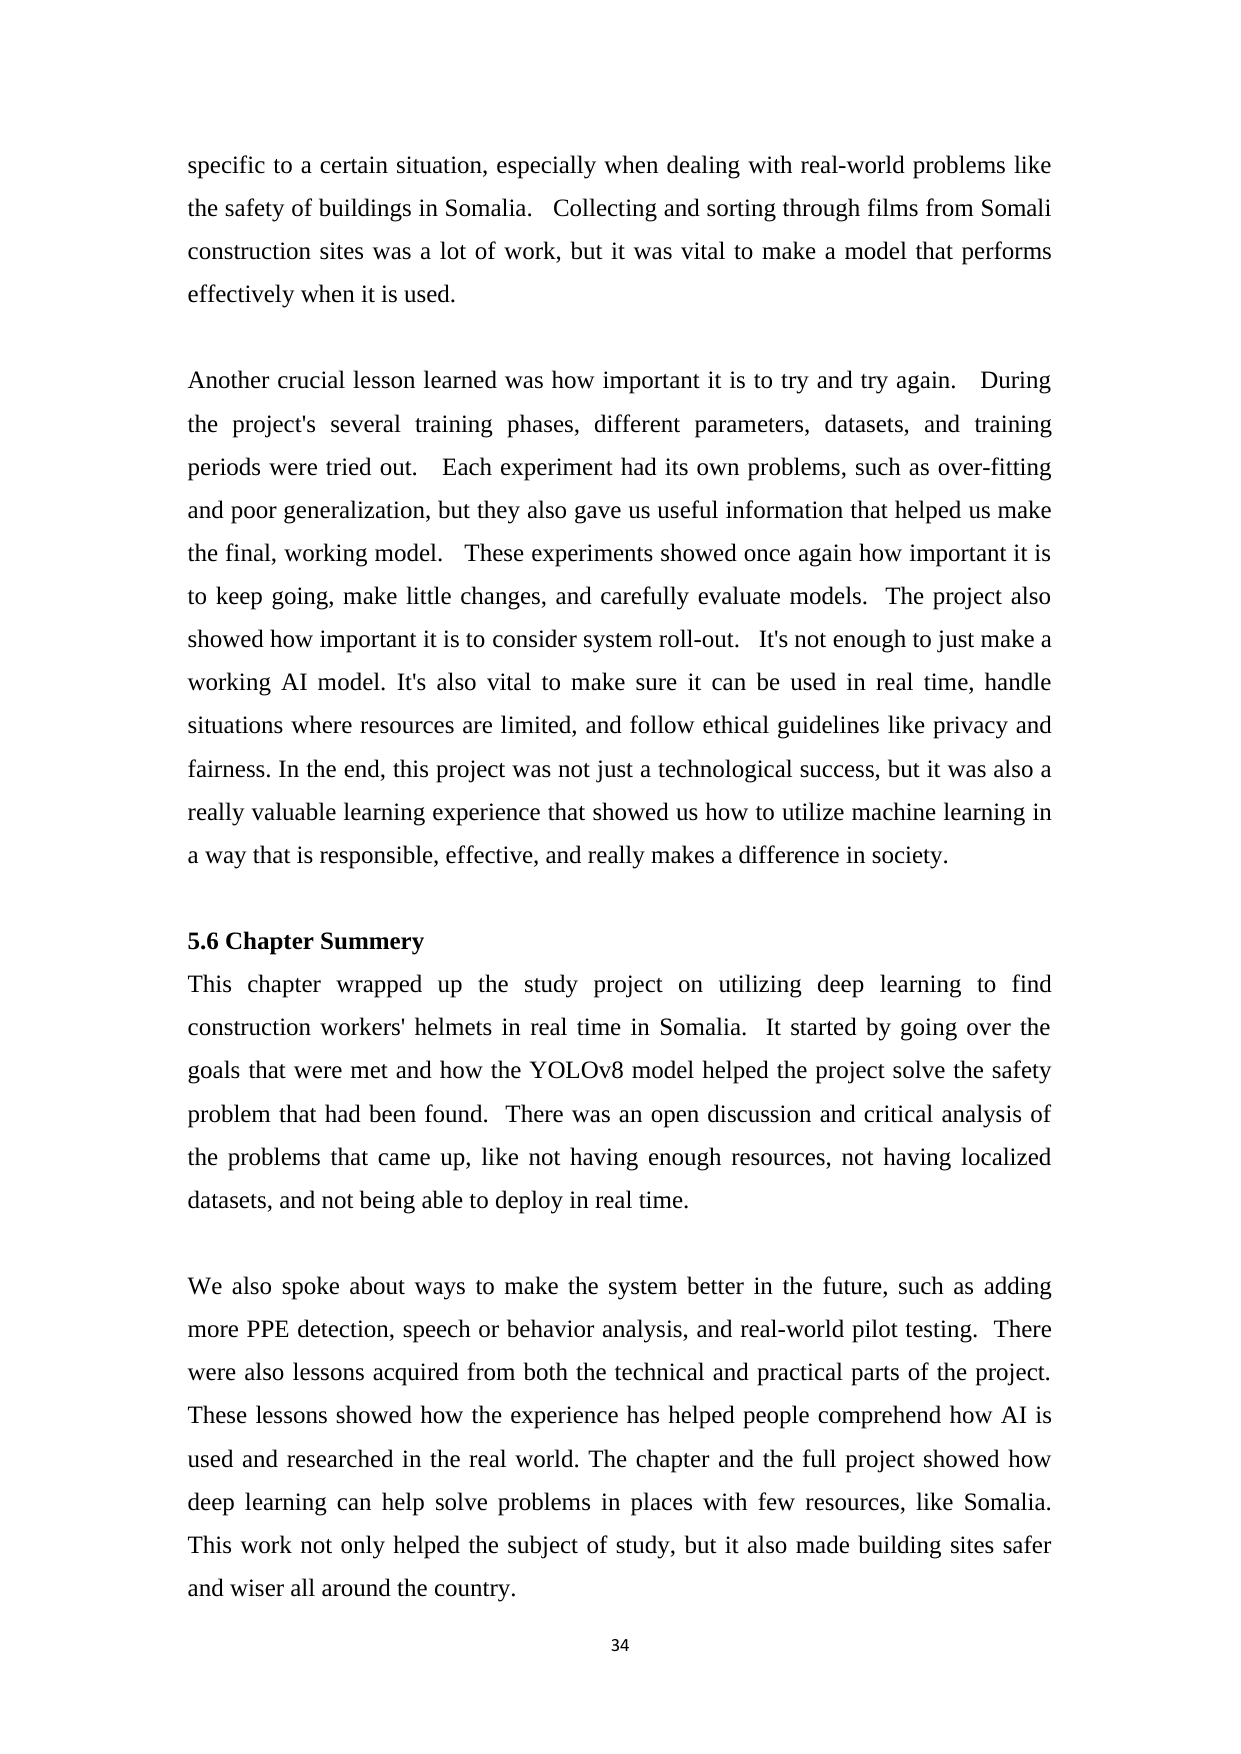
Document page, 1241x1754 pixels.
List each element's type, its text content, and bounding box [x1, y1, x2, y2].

text This chapter wrapped up the study project on utilizing deep learning to find construction workers' helmets in real time in Somalia. It started by going over the goals that were met and how the YOLOv8 model helped the project solve the safety problem that had been found. There was an open discussion and critical analysis of the problems that came up, like not having enough resources, not having localized datasets, and not being able to deploy in real time. [187, 969, 1053, 1214]
text 5.6 Chapter Summery [187, 926, 1053, 955]
text We also spoke about ways to make the system better in the future, such as adding more PPE detection, speech or behavior analysis, and real-world pilot testing. There were also lessons acquired from both the technical and practical parts of the project. These lessons showed how the experience has helped people comprehend how AI is used and researched in the real world. The chapter and the full project showed how deep learning can help solve problems in places with few resources, like Somalia. This work not only helped the subject of study, but it also made building sites safer and wiser all around the country. [187, 1271, 1053, 1602]
text Another crucial lesson learned was how important it is to try and try again. During the project's several training phases, different parameters, datasets, and training periods were tried out. Each experiment had its own problems, such as over-fitting and poor generalization, but they also gave us useful information that helped us make the final, working model. These experiments showed once again how important it is to keep going, make little changes, and carefully evaluate models. The project also showed how important it is to consider system roll-out. It's not enough to just make a working AI model. It's also vital to make sure it can be used in real time, handle situations where resources are limited, and follow ethical guidelines like privacy and fairness. In the end, this project was not just a technological success, but it was also a really valuable learning experience that showed us how to utilize machine learning in a way that is responsible, effective, and really makes a difference in society. [187, 366, 1053, 869]
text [187, 150, 1053, 308]
